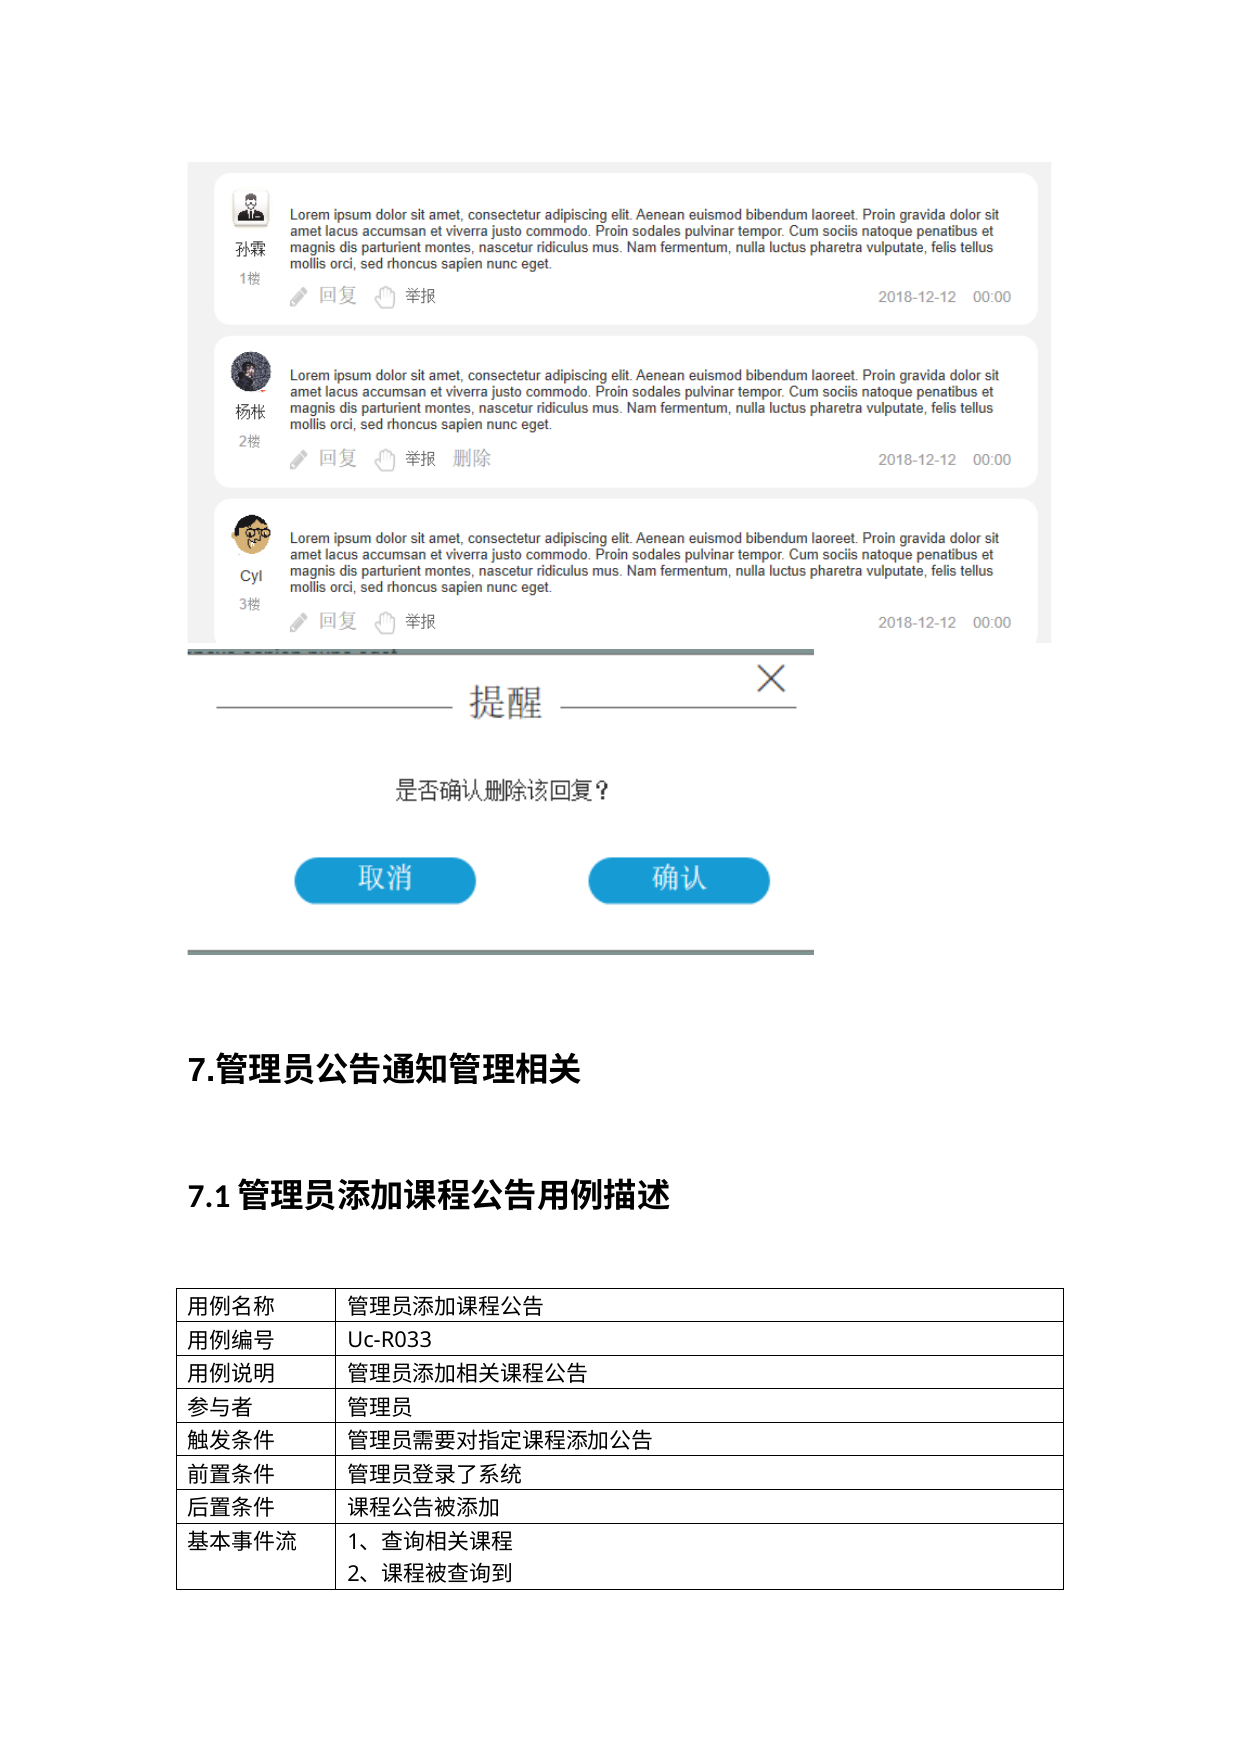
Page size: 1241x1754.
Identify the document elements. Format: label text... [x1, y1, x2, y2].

subtitle 7.管理员公告通知管理相关 [187, 1034, 1053, 1099]
table_cell 后置条件 [177, 1490, 335, 1522]
table_cell 管理员登录了系统 [336, 1456, 1063, 1489]
table_cell 用例说明 [177, 1356, 335, 1388]
table_cell 触发条件 [177, 1423, 335, 1455]
picture [187, 162, 1052, 643]
table_cell Uc-R033 [336, 1322, 1063, 1355]
table_cell 基本事件流 [177, 1524, 335, 1588]
table_cell 管理员需要对指定课程添加公告 [336, 1423, 1063, 1455]
table_cell 用例编号 [177, 1322, 335, 1355]
table_cell 管理员添加相关课程公告 [336, 1356, 1063, 1388]
picture [187, 649, 814, 955]
table_cell 课程公告被添加 [336, 1490, 1063, 1522]
table_cell 参与者 [177, 1389, 335, 1422]
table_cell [336, 1524, 1063, 1588]
table_header 用例名称 [177, 1289, 335, 1321]
table_cell 管理员 [336, 1389, 1063, 1422]
table_header 管理员添加课程公告 [336, 1289, 1063, 1321]
table_cell 前置条件 [177, 1456, 335, 1489]
subtitle 7.1管理员添加课程公告用例描述 [187, 1161, 1053, 1226]
